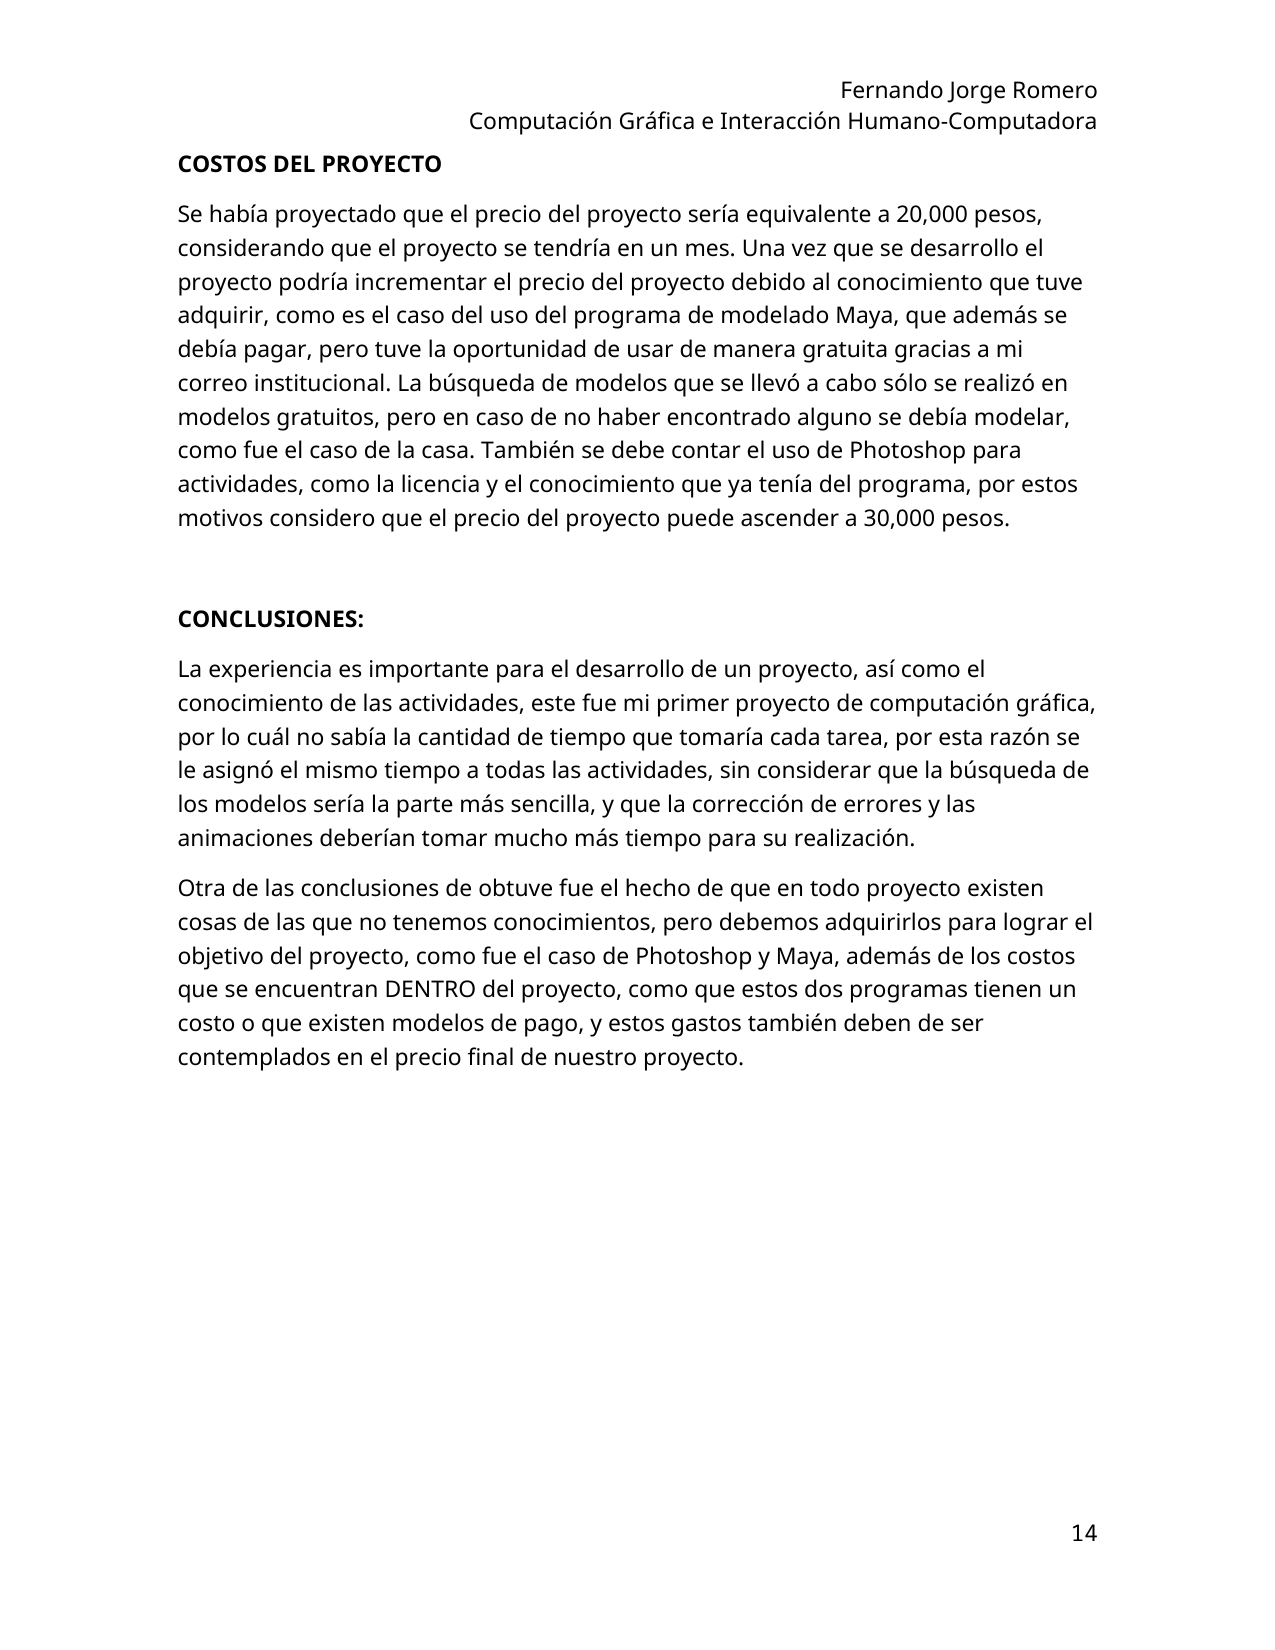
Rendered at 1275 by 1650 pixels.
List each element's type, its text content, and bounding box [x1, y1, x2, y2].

text Se había proyectado que el precio del proyecto sería equivalente a 20,000 pesos, considerando que el proyecto se tendría en un mes. Una vez que se desarrollo el proyecto podría incrementar el precio del proyecto debido al conocimiento que tuve adquirir, como es el caso del uso del programa de modelado Maya, que además se debía pagar, pero tuve la oportunidad de usar de manera gratuita gracias a mi correo institucional. La búsqueda de modelos que se llevó a cabo sólo se realizó en modelos gratuitos, pero en caso de no haber encontrado alguno se debía modelar, como fue el caso de la casa. También se debe contar el uso de Photoshop para actividades, como la licencia y el conocimiento que ya tenía del programa, por estos motivos considero que el precio del proyecto puede ascender a 30,000 pesos. [177, 198, 1098, 533]
text Otra de las conclusiones de obtuve fue el hecho de que en todo proyecto existen cosas de las que no tenemos conocimientos, pero debemos adquirirlos para lograr el objetivo del proyecto, como fue el caso de Photoshop y Maya, además de los costos que se encuentran DENTRO del proyecto, como que estos dos programas tienen un costo o que existen modelos de pago, y estos gastos también deben de ser contemplados en el precio final de nuestro proyecto. [177, 872, 1098, 1072]
text La experiencia es importante para el desarrollo de un proyecto, así como el conocimiento de las actividades, este fue mi primer proyecto de computación gráfica, por lo cuál no sabía la cantidad de tiempo que tomaría cada tarea, por esta razón se le asignó el mismo tiempo a todas las actividades, sin considerar que la búsqueda de los modelos sería la parte más sencilla, y que la corrección de errores y las animaciones deberían tomar mucho más tiempo para su realización. [177, 653, 1098, 853]
text COSTOS DEL PROYECTO [177, 148, 1098, 179]
text CONCLUSIONES: [177, 603, 1098, 634]
